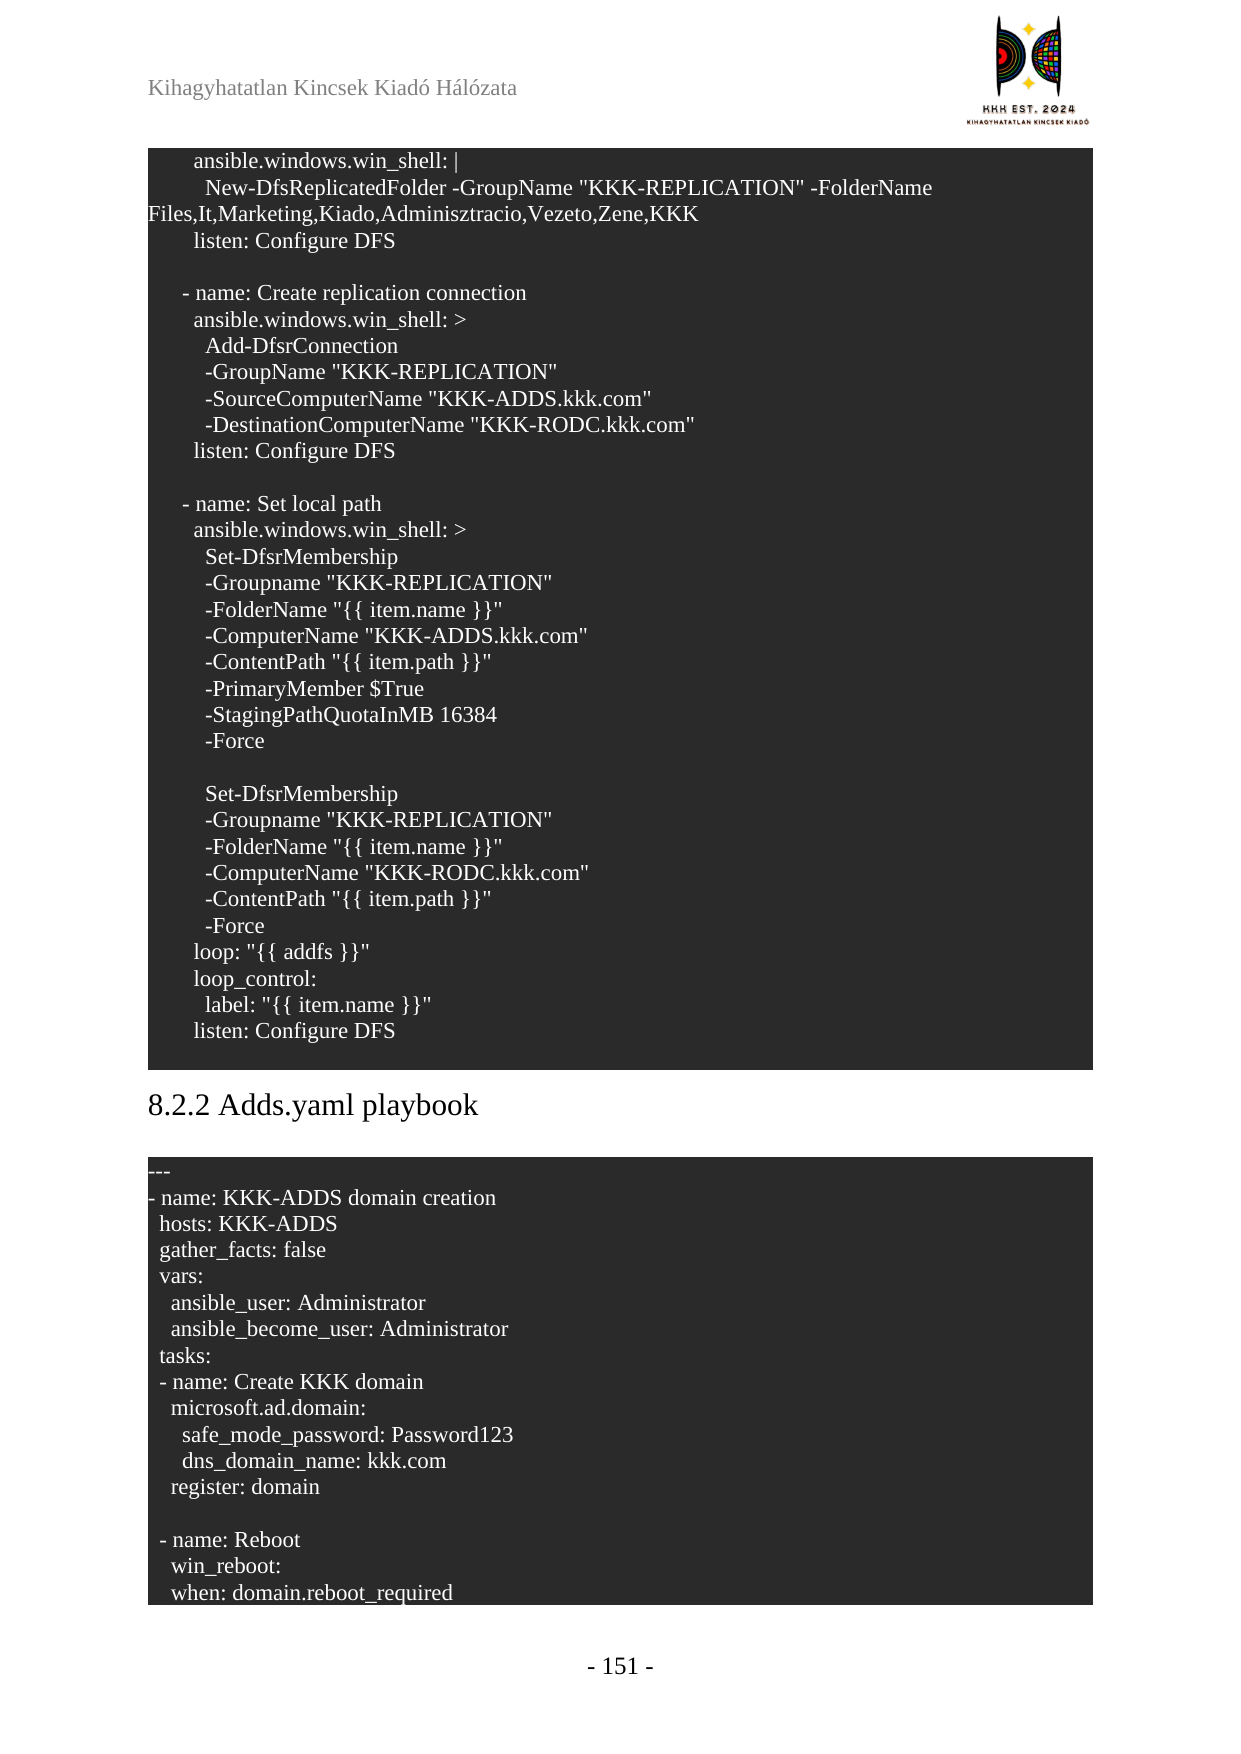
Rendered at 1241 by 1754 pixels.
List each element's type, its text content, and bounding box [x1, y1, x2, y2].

text ansible_user: Administrator [148, 1289, 1093, 1315]
text ansible_become_user: Administrator [148, 1315, 1093, 1342]
text -StagingPathQuotaInMB 16384 [148, 701, 1093, 727]
text ansible.windows.win_shell: > [148, 306, 1093, 332]
text gather_facts: false [148, 1236, 1093, 1263]
text vars: [148, 1263, 1093, 1289]
text ansible.windows.win_shell: > [148, 517, 1093, 543]
text -ContentPath "{{ item.path }}" [148, 648, 1093, 675]
text -ComputerName "KKK-RODC.kkk.com" [148, 859, 1093, 886]
text -GroupName "KKK-REPLICATION" [148, 358, 1093, 385]
text -Groupname "KKK-REPLICATION" [148, 806, 1093, 833]
text when: domain.reboot_required [148, 1579, 1093, 1605]
text -DestinationComputerName "KKK-RODC.kkk.com" [148, 411, 1093, 437]
text - name: KKK-ADDS domain creation [148, 1183, 1093, 1210]
text loop_control: [148, 964, 1093, 991]
text Add-DfsrConnection [148, 332, 1093, 358]
text Set-DfsrMembership [148, 543, 1093, 569]
text - name: Create KKK domain [148, 1368, 1093, 1394]
text -SourceComputerName "KKK-ADDS.kkk.com" [148, 385, 1093, 411]
text listen: Configure DFS [148, 1017, 1093, 1044]
text label: "{{ item.name }}" [148, 991, 1093, 1017]
text - name: Set local path [148, 490, 1093, 517]
text loop: "{{ addfs }}" [148, 938, 1093, 964]
text --- [148, 1157, 1093, 1183]
text New-DfsReplicatedFolder -GroupName "KKK-REPLICATION" -FolderName Files,It,Marketing,Kiado,Adminisztracio,Vezeto,Zene,KKK [148, 174, 1093, 227]
text -Force [148, 727, 1093, 754]
text listen: Configure DFS [148, 227, 1093, 253]
text dns_domain_name: kkk.com [148, 1447, 1093, 1473]
picture [958, 4, 1094, 130]
text -Groupname "KKK-REPLICATION" [148, 569, 1093, 596]
text -ContentPath "{{ item.path }}" [148, 886, 1093, 912]
text safe_mode_password: Password123 [148, 1421, 1093, 1447]
text hosts: KKK-ADDS [148, 1210, 1093, 1236]
text ansible.windows.win_shell: | [148, 148, 1093, 174]
text register: domain [148, 1473, 1093, 1500]
text - name: Create replication connection [148, 279, 1093, 306]
text listen: Configure DFS [148, 437, 1093, 464]
text 8.2.2 Adds.yaml playbook [148, 1087, 1093, 1123]
text -PrimaryMember $True [148, 675, 1093, 701]
text -FolderName "{{ item.name }}" [148, 833, 1093, 859]
text Set-DfsrMembership [148, 780, 1093, 806]
text win_reboot: [148, 1552, 1093, 1579]
text -Force [148, 912, 1093, 938]
text microsoft.ad.domain: [148, 1394, 1093, 1421]
text tasks: [148, 1342, 1093, 1368]
text - name: Reboot [148, 1526, 1093, 1552]
text -FolderName "{{ item.name }}" [148, 596, 1093, 622]
text -ComputerName "KKK-ADDS.kkk.com" [148, 622, 1093, 648]
